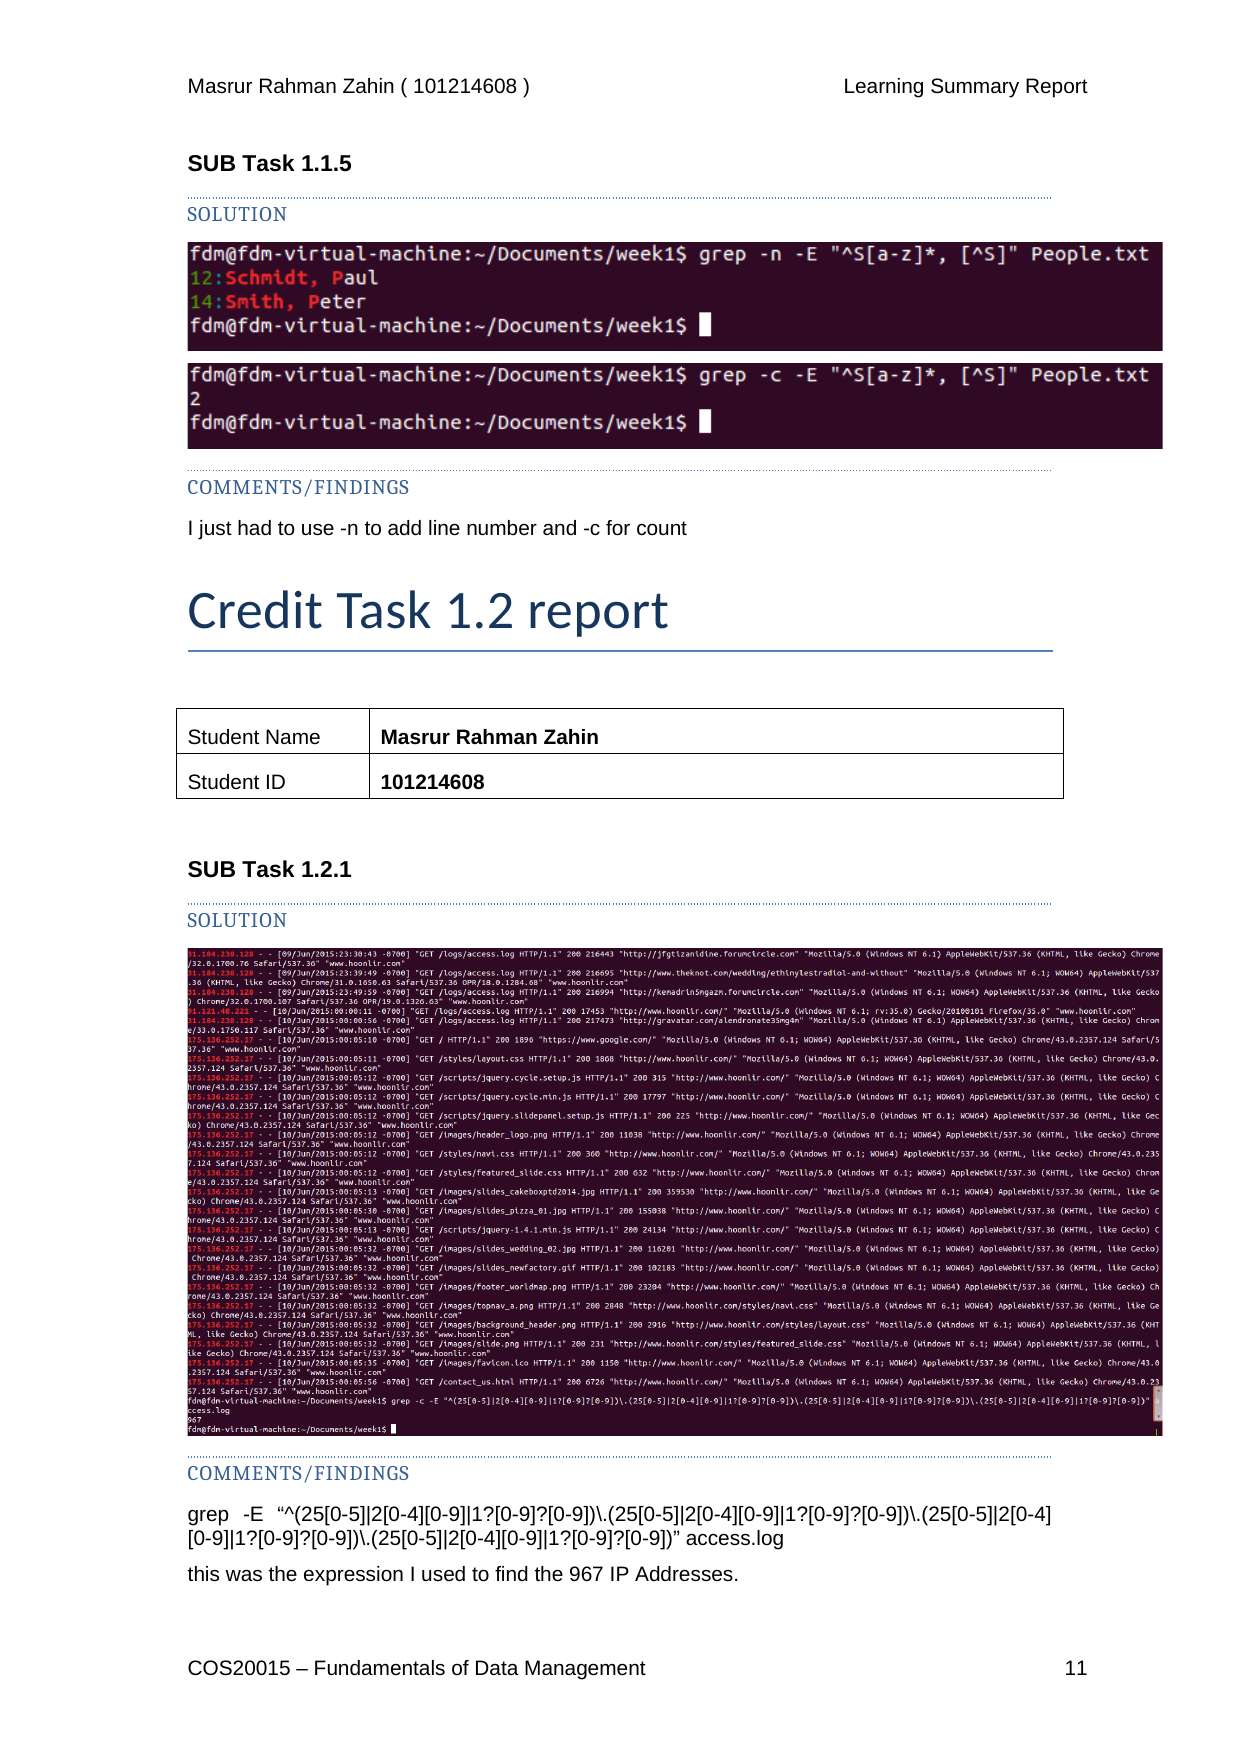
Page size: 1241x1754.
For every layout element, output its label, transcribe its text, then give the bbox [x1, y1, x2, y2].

text I just had to use -n to add line number and -c for count [187, 515, 1053, 539]
text this was the expression I used to find the 967 IP Addresses. [187, 1562, 1053, 1586]
table_cell Student ID [177, 754, 369, 798]
subtitle SUB Task 1.1.5 [187, 150, 1053, 176]
subtitle Comments/findings [187, 1456, 1053, 1486]
picture [187, 363, 1163, 449]
subtitle Solution [187, 197, 1053, 227]
subtitle Solution [187, 903, 1053, 933]
table_header Masrur Rahman Zahin [370, 709, 1063, 753]
subtitle SUB Task 1.2.1 [187, 856, 1053, 882]
text grep -E “^(25[0-5]|2[0-4][0-9]|1?[0-9]?[0-9])\.(25[0-5]|2[0-4][0-9]|1?[0-9]?[0-9])\.(25[0-5]|2[0-4][0-9]|1?[0-9]?[0-9])\.(25[0-5]|2[0-4][0-9]|1?[0-9]?[0-9])” access.log [187, 1502, 1053, 1550]
picture [187, 948, 1163, 1436]
picture [187, 242, 1163, 351]
table_cell 101214608 [370, 754, 1063, 798]
subtitle Comments/findings [187, 470, 1053, 499]
table_header Student Name [177, 709, 369, 753]
title Credit Task 1.2 report [187, 576, 1053, 652]
